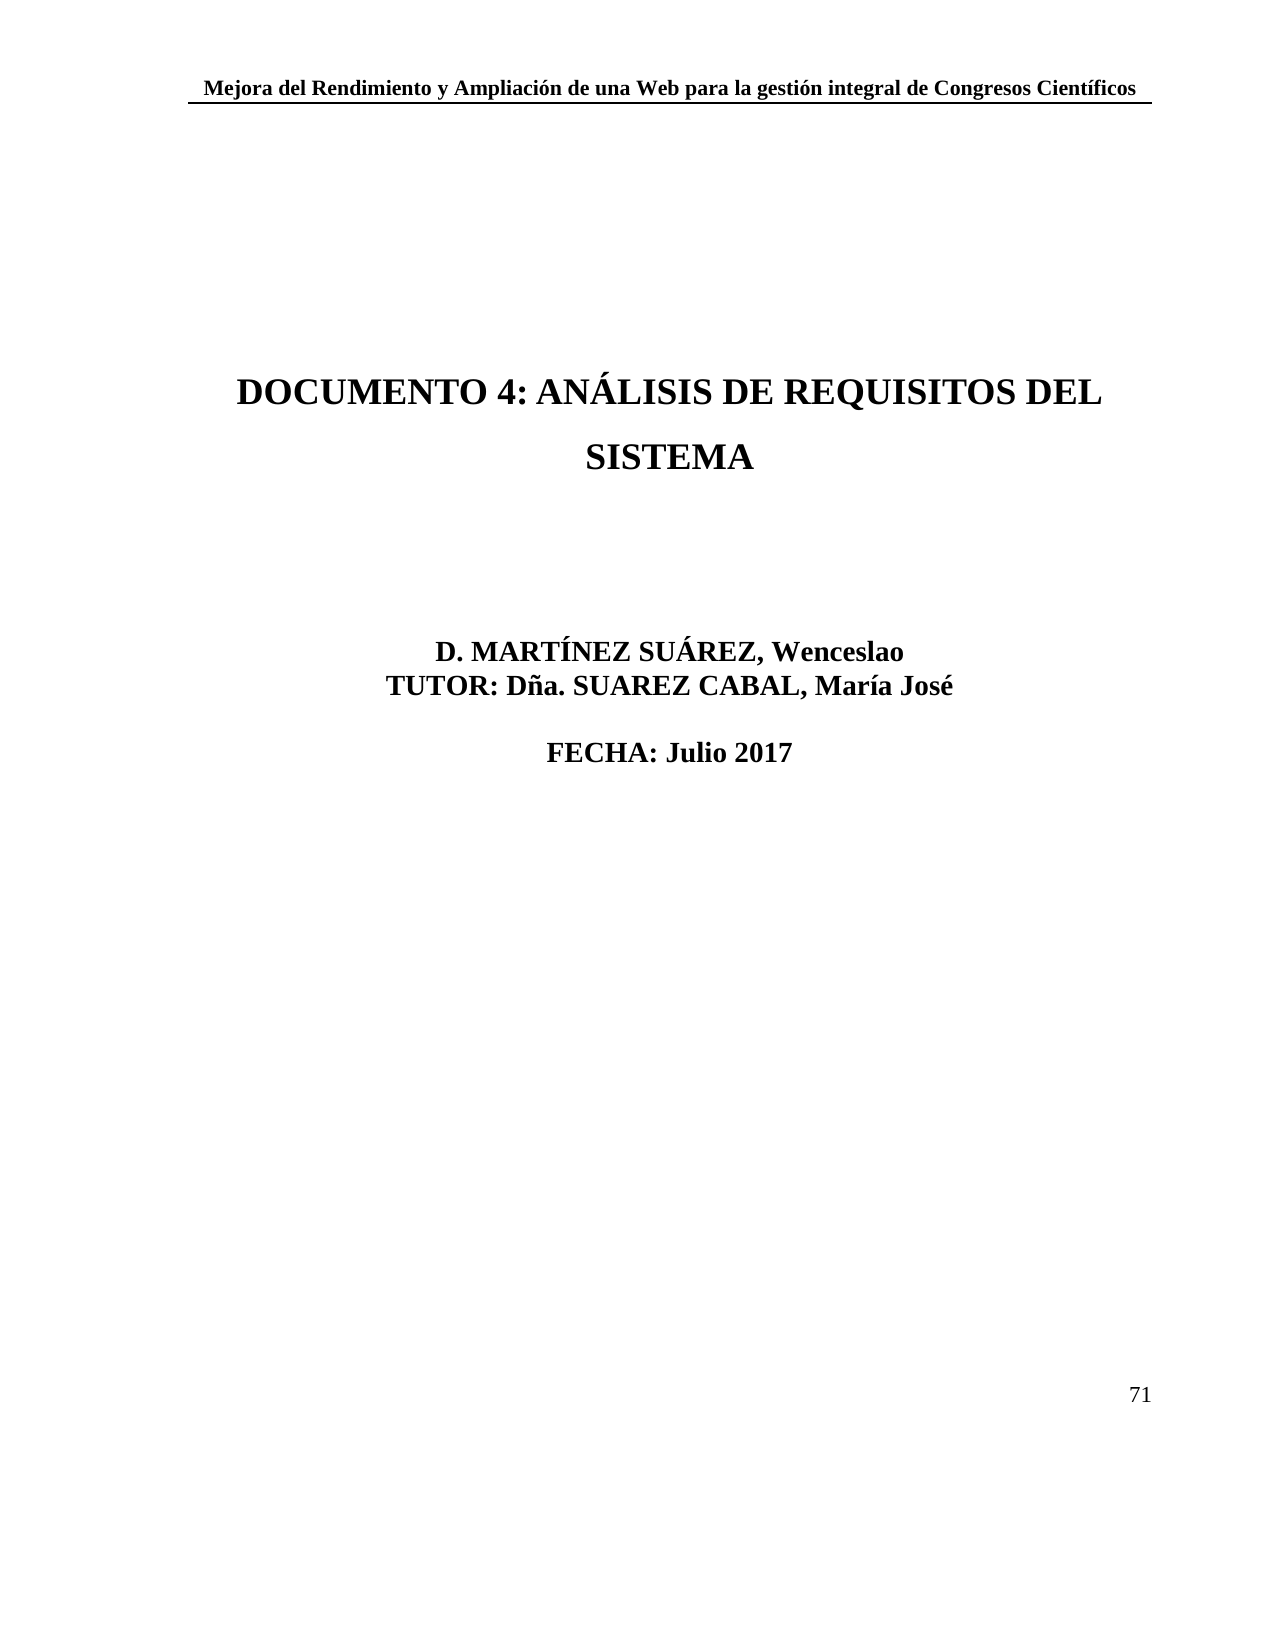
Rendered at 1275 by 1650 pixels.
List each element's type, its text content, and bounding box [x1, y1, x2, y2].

text D. MARTÍNEZ SUÁREZ, Wenceslao [187, 634, 1152, 668]
text FECHA: Julio 2017 [187, 735, 1152, 768]
text TUTOR: Dña. SUAREZ CABAL, María José [187, 668, 1152, 701]
subtitle DOCUMENTO 4: ANÁLISIS DE REQUISITOS DEL SISTEMA [187, 370, 1152, 478]
